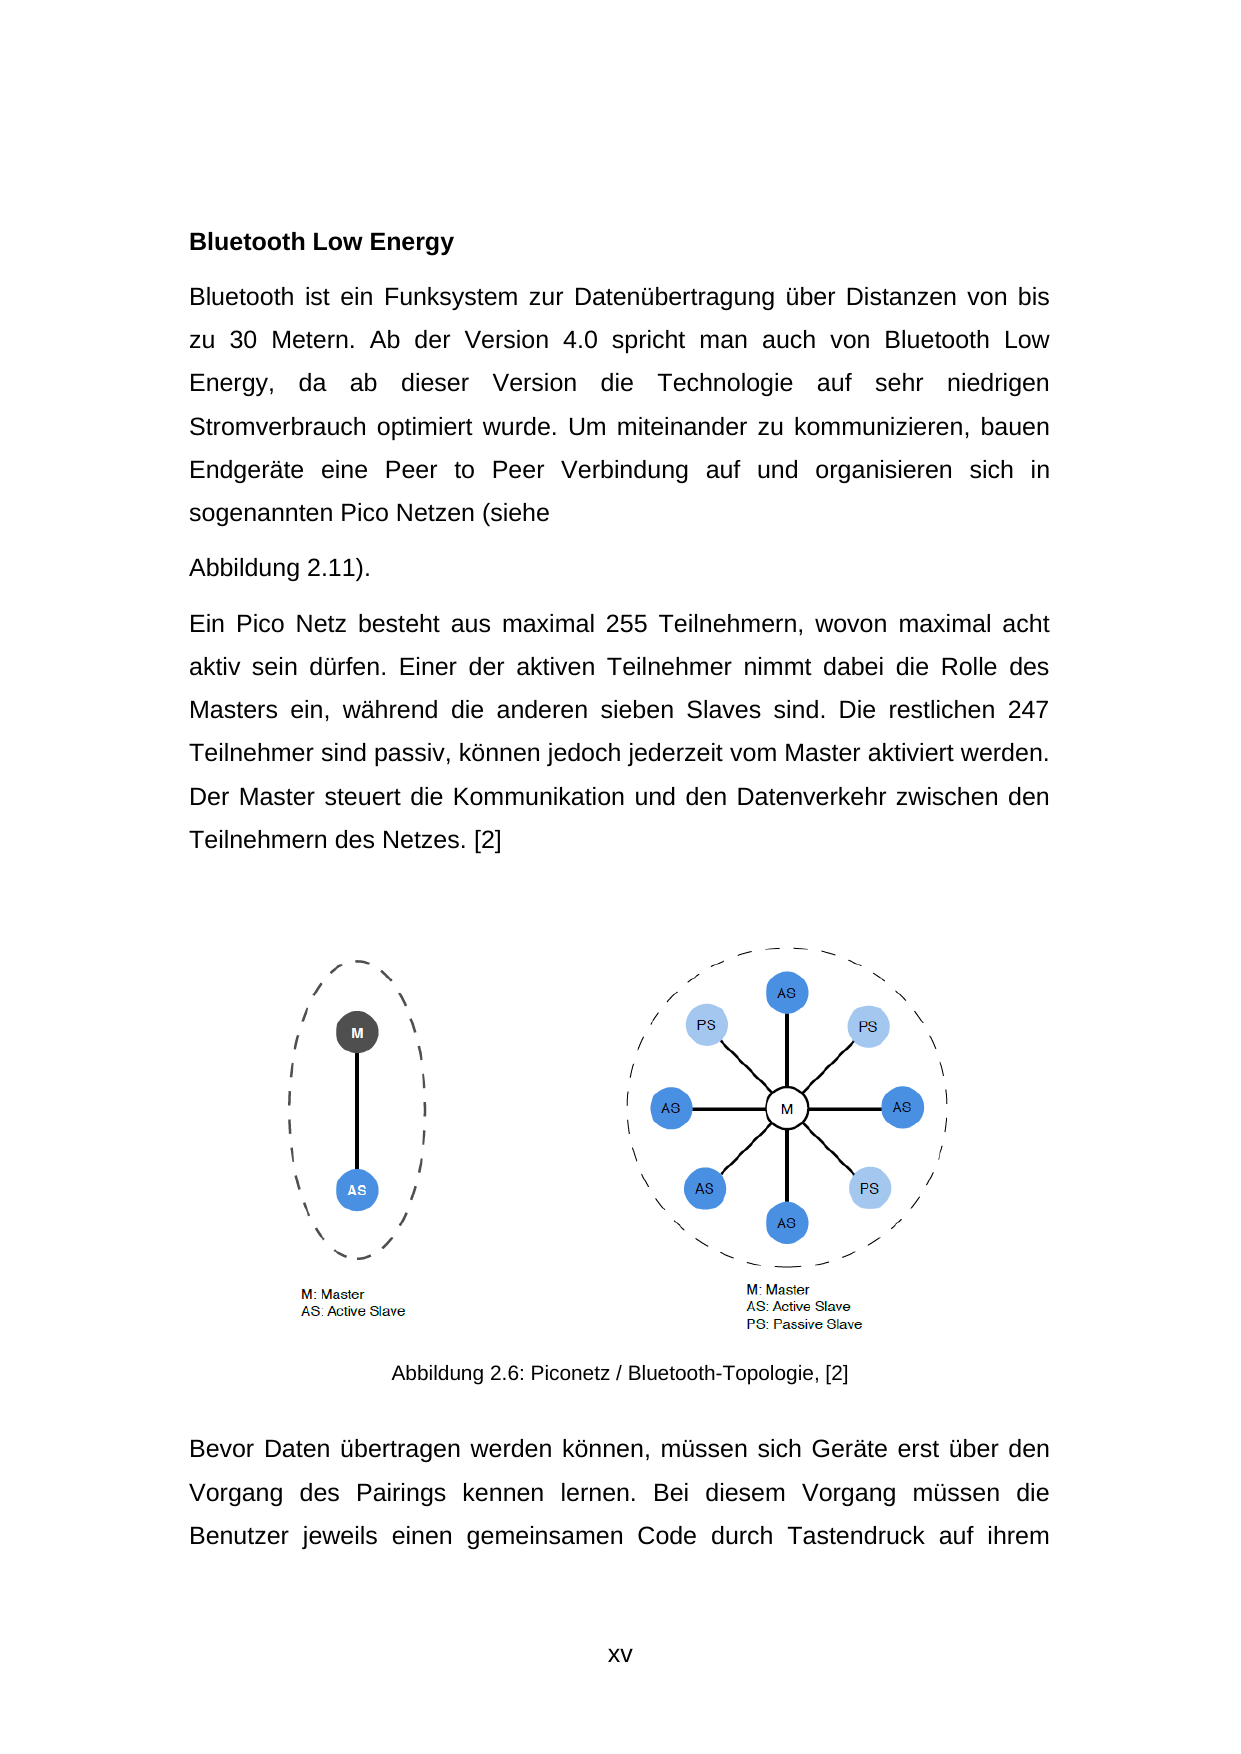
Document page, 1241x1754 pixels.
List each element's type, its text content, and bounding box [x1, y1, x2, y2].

text Ein Pico Netz besteht aus maximal 255 Teilnehmern, wovon maximal acht aktiv sein dürfen. Einer der aktiven Teilnehmer nimmt dabei die Rolle des Masters ein, während die anderen sieben Slaves sind. Die restlichen 247 Teilnehmer sind passiv, können jedoch jederzeit vom Master aktiviert werden. Der Master steuert die Kommunikation und den Datenverkehr zwischen den Teilnehmern des Netzes. [189, 609, 1051, 853]
text Bluetooth ist ein Funksystem zur Datenübertragung über Distanzen von bis zu 30 Metern. Ab der Version 4.0 spricht man auch von Bluetooth Low Energy, da ab dieser Version die Technologie auf sehr niedrigen Stromverbrauch optimiert wurde. Um miteinander zu kommunizieren, bauen Endgeräte eine Peer to Peer Verbindung auf und organisieren sich in sogenannten Pico Netzen (siehe [189, 282, 1051, 526]
text Bluetooth Low Energy [189, 226, 1051, 255]
picture [277, 935, 963, 1334]
text Abbildung 2.11). [189, 553, 1051, 582]
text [189, 1434, 1051, 1549]
text Abbildung 2.6: Piconetz / Bluetooth-Topologie, [2] [189, 1360, 1051, 1384]
